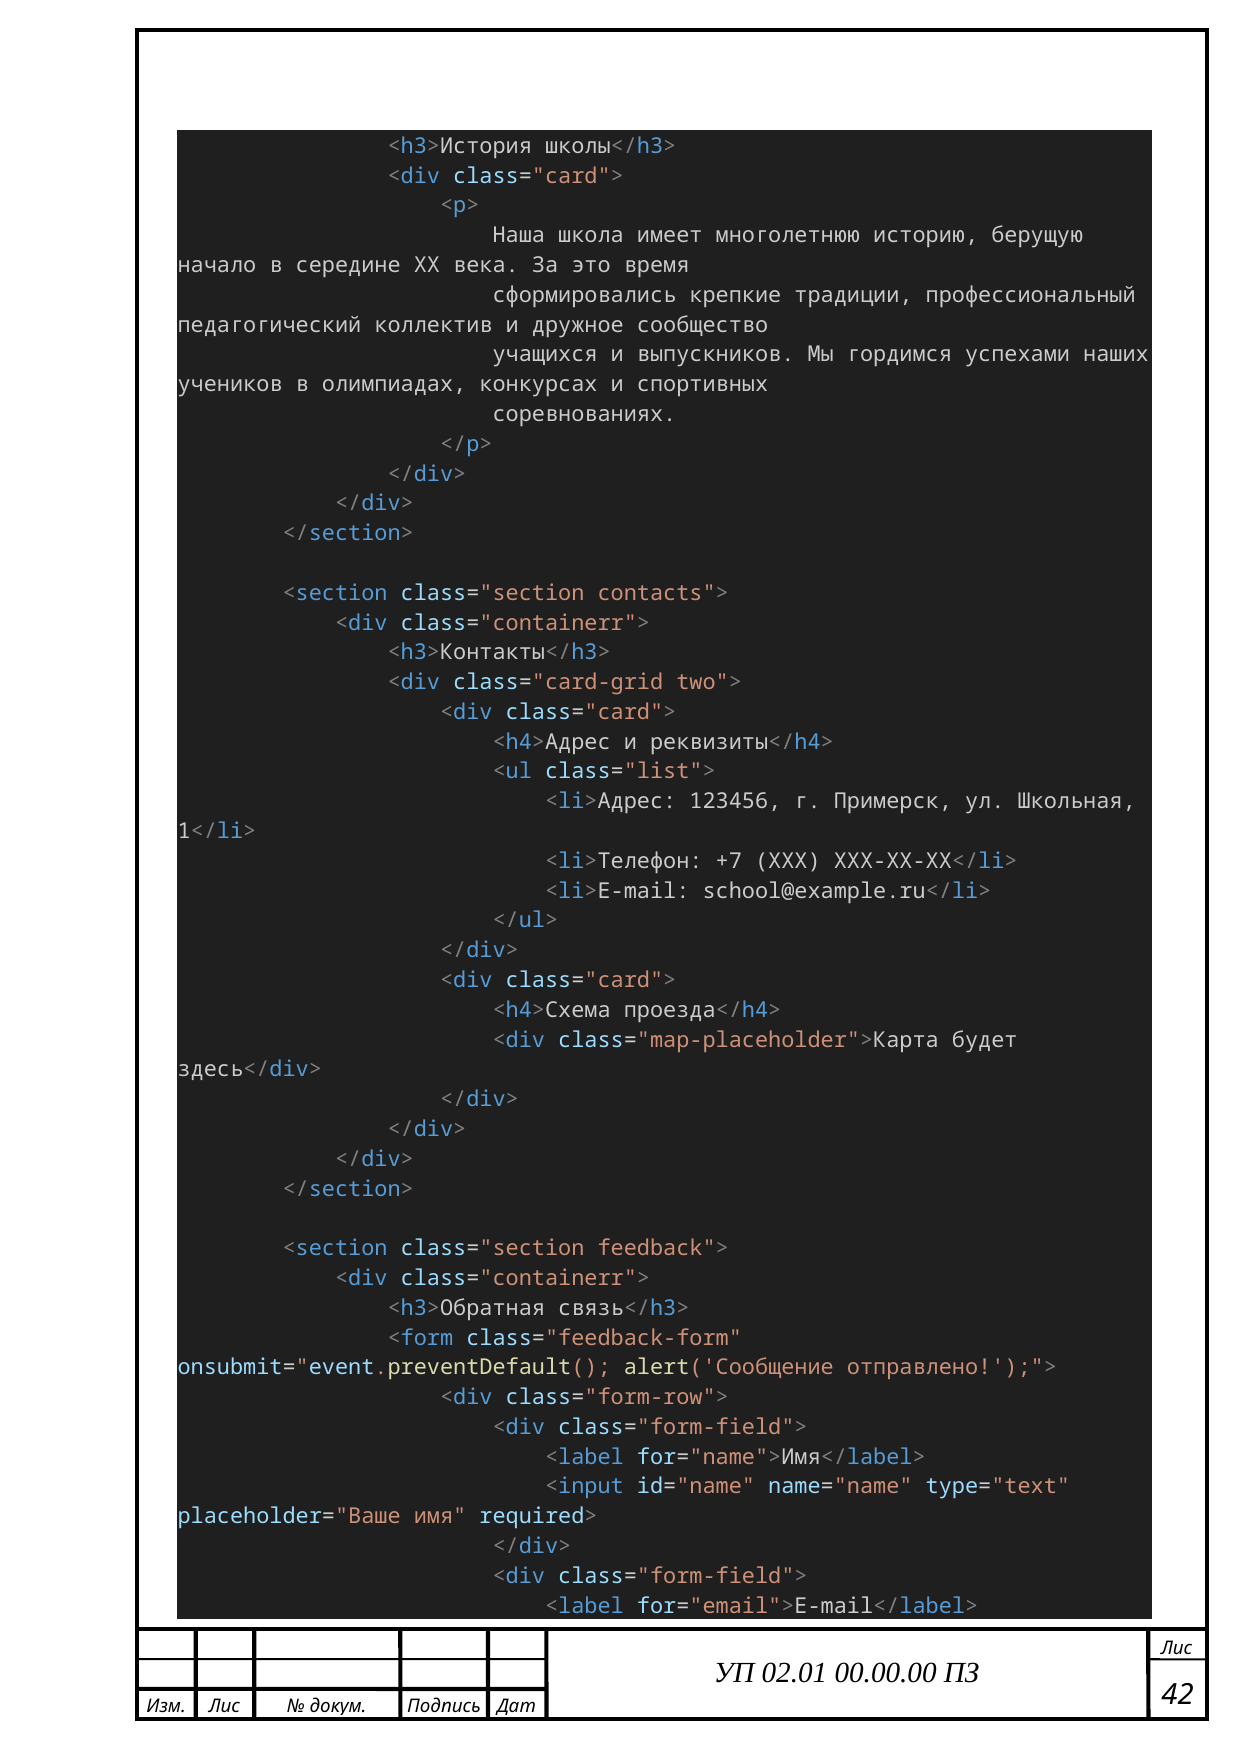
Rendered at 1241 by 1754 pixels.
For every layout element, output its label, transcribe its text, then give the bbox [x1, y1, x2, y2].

text <li>Адрес: 123456, г. Примерск, ул. Школьная, 1</li> [177, 785, 1152, 845]
text <label for="email">E-mail</label> [177, 1589, 1152, 1619]
text учащихся и выпускников. Мы гордимся успехами наших учеников в олимпиадах, конкурсах и спортивных [177, 338, 1152, 398]
text <div class="containerr"> [177, 1262, 1152, 1292]
text <h3>Обратная связь</h3> [177, 1292, 1152, 1321]
text </div> [177, 1113, 1152, 1143]
text </section> [177, 517, 1152, 547]
text <input id="name" name="name" type="text" placeholder="Ваше имя" required> [177, 1470, 1152, 1530]
text <label for="name">Имя</label> [177, 1441, 1152, 1470]
text <h3>Контакты</h3> [177, 636, 1152, 666]
text сформировались крепкие традиции, профессиональный педагогический коллектив и дружное сообщество [177, 279, 1152, 338]
text <section class="section contacts"> [177, 577, 1152, 606]
text </div> [177, 487, 1152, 517]
text <li>E-mail: school@example.ru</li> [177, 874, 1152, 904]
text <form class="feedback-form" onsubmit="event.preventDefault(); alert('Сообщение отправлено!');"> [177, 1321, 1152, 1381]
text <h4>Схема проезда</h4> [177, 994, 1152, 1023]
text <div class="form-field"> [177, 1411, 1152, 1441]
text <p> [177, 189, 1152, 219]
text </ul> [177, 904, 1152, 934]
text <ul class="list"> [177, 755, 1152, 785]
text </div> [177, 934, 1152, 964]
text <section class="section feedback"> [177, 1232, 1152, 1262]
text <li>Телефон: +7 (XXX) XXX-XX-XX</li> [177, 845, 1152, 874]
text <div class="map-placeholder">Карта будет здесь</div> [177, 1023, 1152, 1083]
text <div class="card"> [177, 159, 1152, 189]
text </div> [177, 1083, 1152, 1113]
text Наша школа имеет многолетнюю историю, берущую начало в середине XX века. За это время [177, 219, 1152, 279]
text <div class="card-grid two"> [177, 666, 1152, 696]
text </section> [177, 1172, 1152, 1202]
text <div class="containerr"> [177, 606, 1152, 636]
text </div> [177, 1530, 1152, 1560]
text </div> [177, 457, 1152, 487]
text </p> [177, 428, 1152, 457]
text <div class="card"> [177, 696, 1152, 726]
text </div> [177, 1143, 1152, 1172]
text <div class="form-field"> [177, 1560, 1152, 1589]
text <h3>История школы</h3> [177, 130, 1152, 159]
text соревнованиях. [177, 398, 1152, 428]
text <div class="card"> [177, 964, 1152, 994]
text <h4>Адрес и реквизиты</h4> [177, 726, 1152, 755]
text <div class="form-row"> [177, 1381, 1152, 1411]
